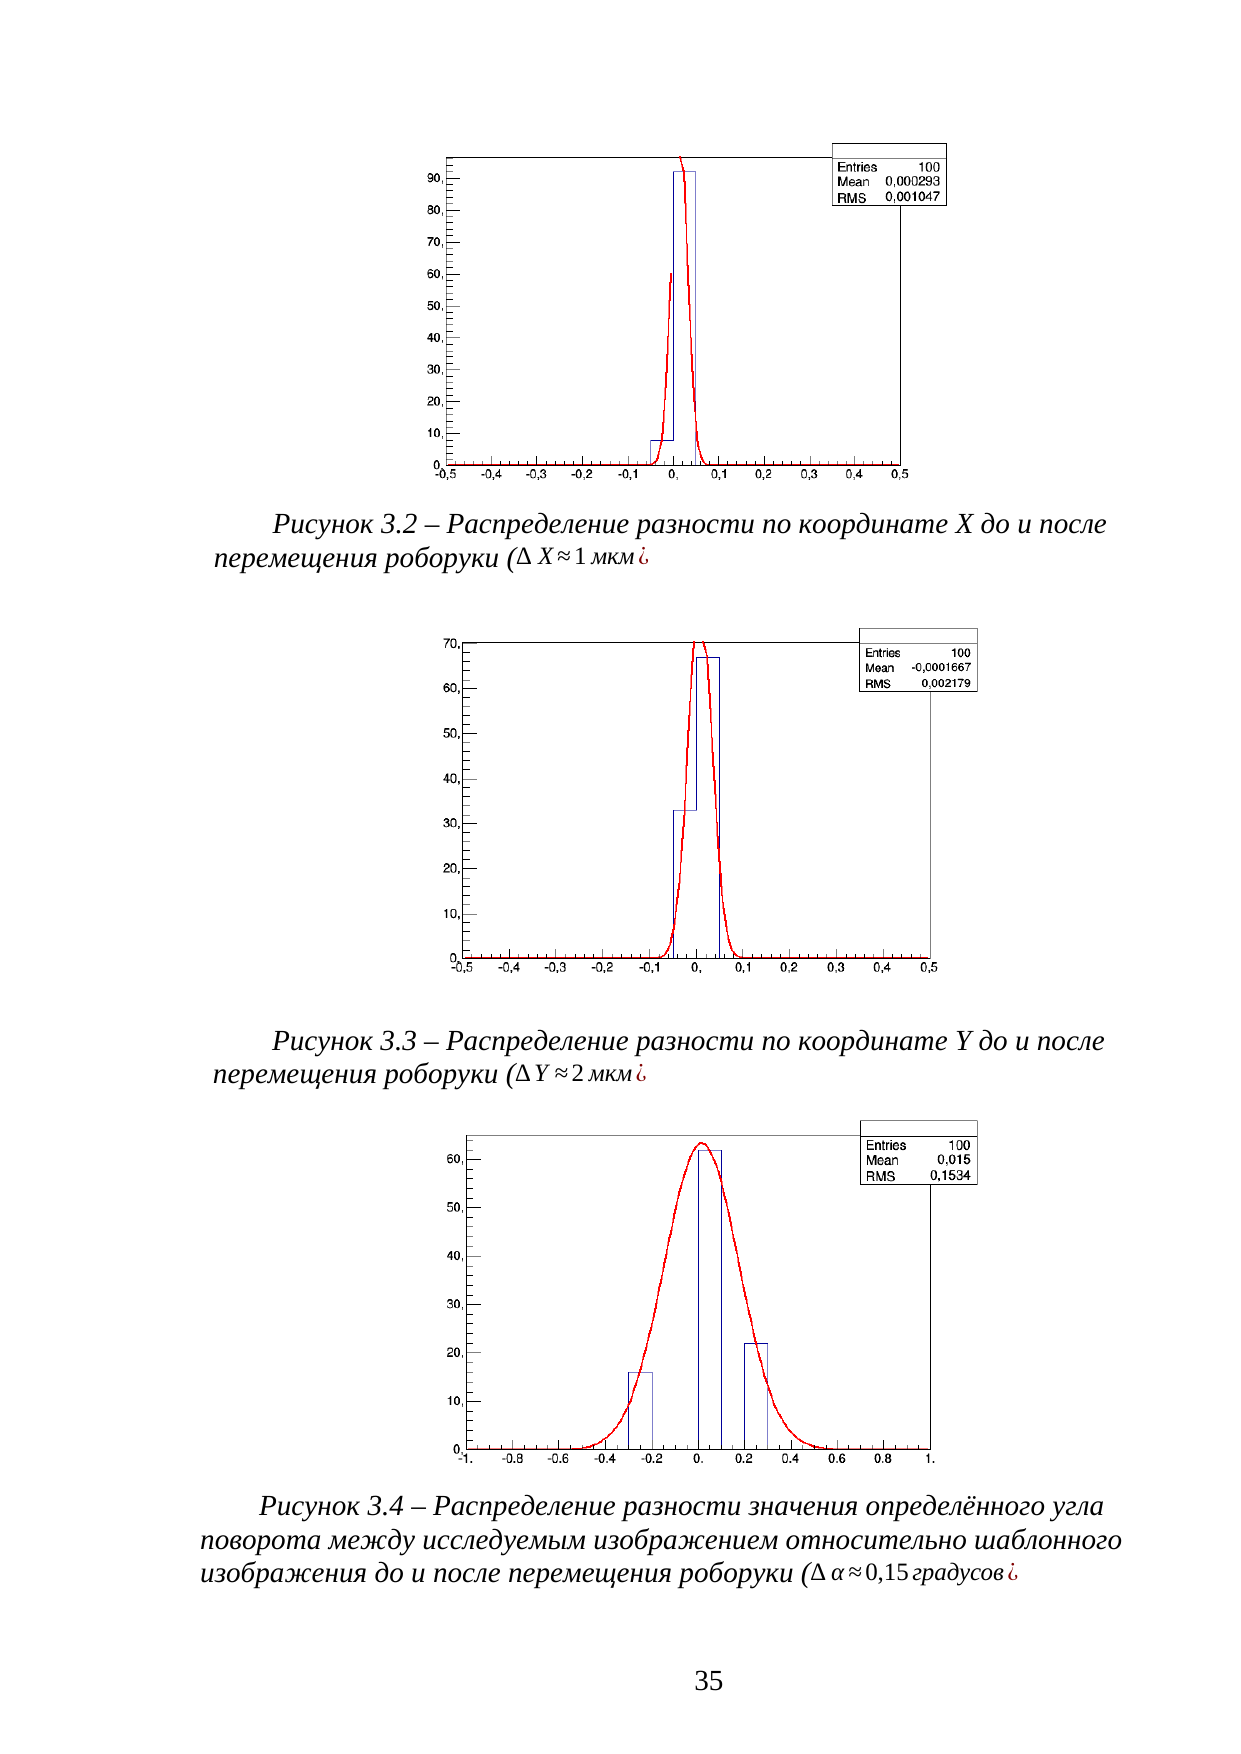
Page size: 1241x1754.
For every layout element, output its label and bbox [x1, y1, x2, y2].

picture [389, 118, 957, 481]
picture [408, 1095, 988, 1463]
picture [405, 602, 988, 997]
